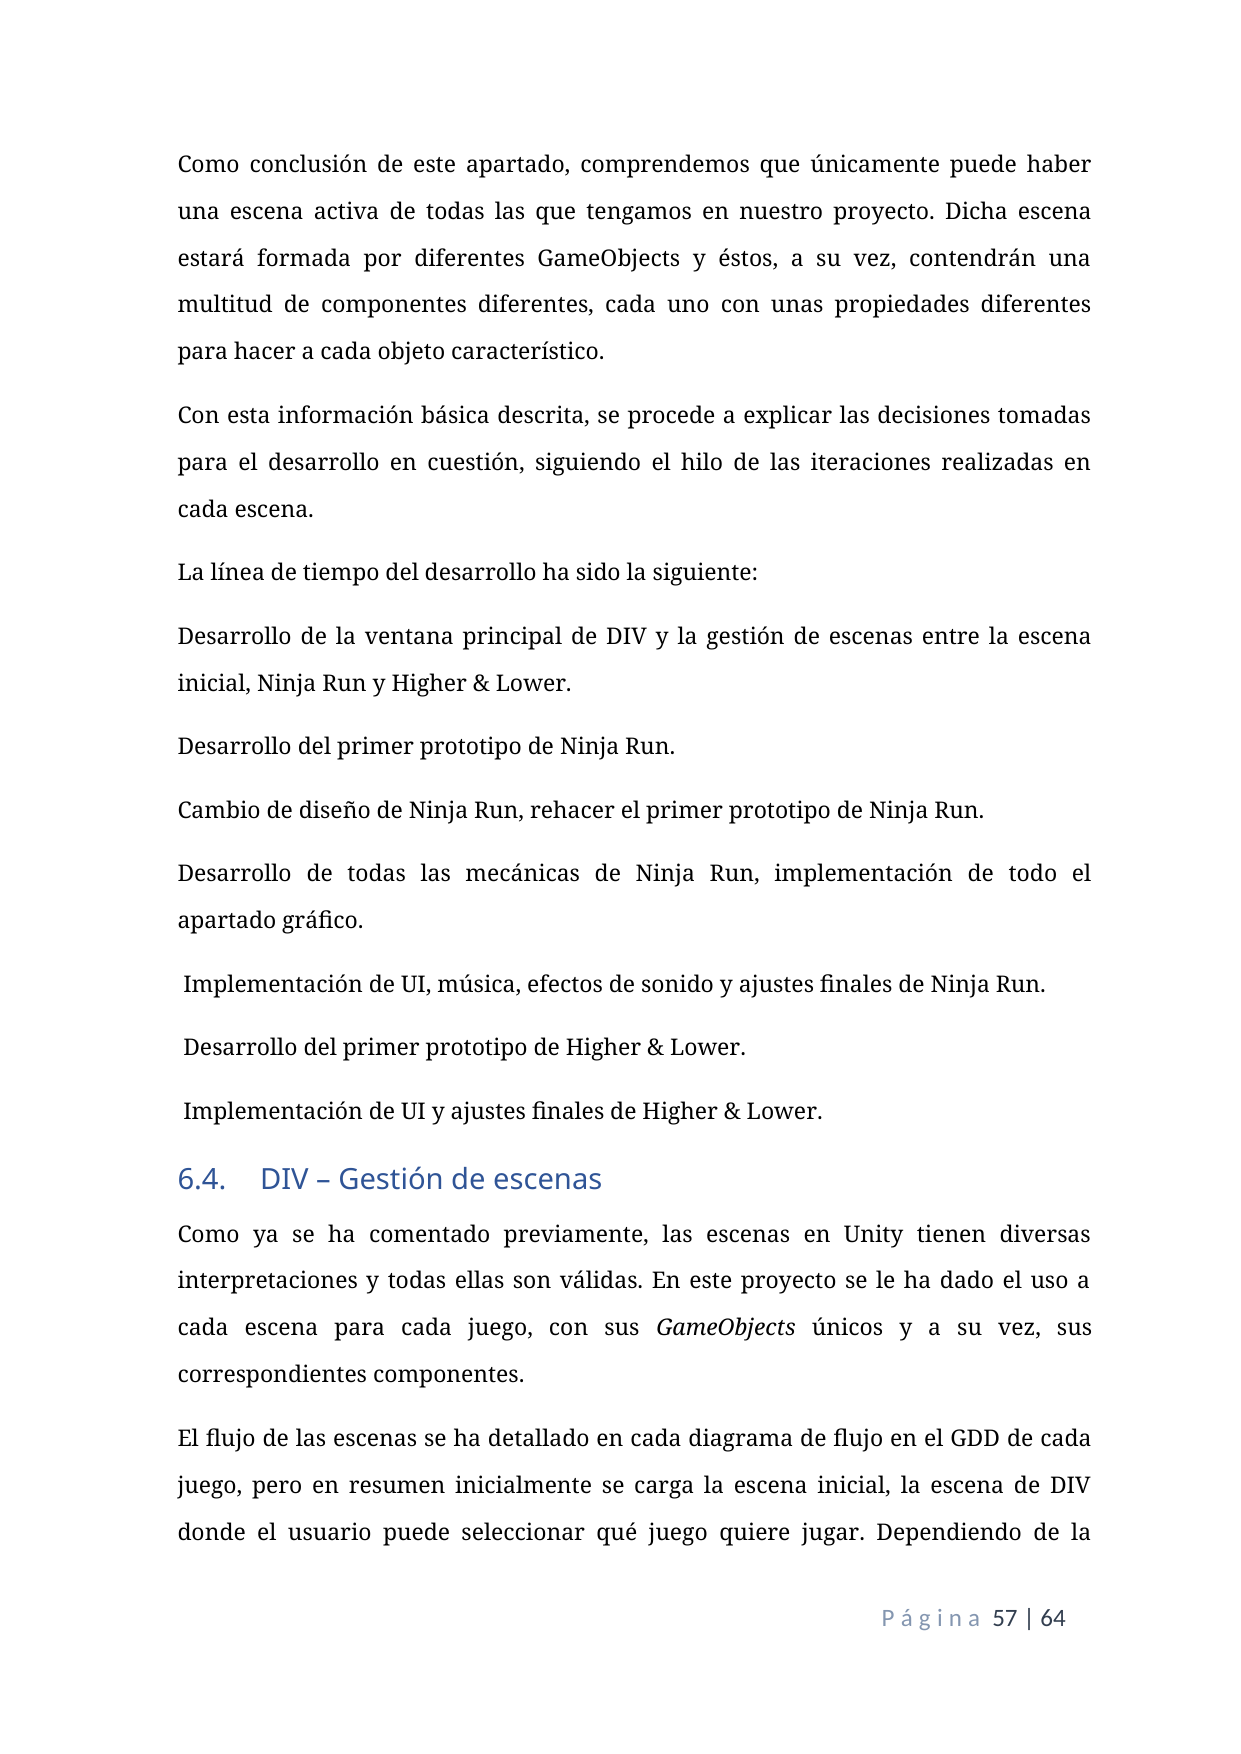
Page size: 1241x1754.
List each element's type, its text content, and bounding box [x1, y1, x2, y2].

text Desarrollo de la ventana principal de DIV y la gestión de escenas entre la escena inicial, Ninja Run y Higher & Lower. [177, 619, 1092, 698]
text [177, 1422, 1092, 1547]
text Con esta información básica descrita, se procede a explicar las decisiones tomadas para el desarrollo en cuestión, siguiendo el hilo de las iteraciones realizadas en cada escena. [177, 399, 1092, 524]
text Como ya se ha comentado previamente, las escenas en Unity tienen diversas interpretaciones y todas ellas son válidas. En este proyecto se le ha dado el uso a cada escena para cada juego, con sus GameObjects únicos y a su vez, sus correspondientes componentes. [177, 1218, 1092, 1389]
text Implementación de UI y ajustes finales de Higher & Lower. [183, 1094, 1092, 1126]
text Desarrollo de todas las mecánicas de Ninja Run, implementación de todo el apartado gráfico. [177, 857, 1092, 935]
list DIV – Gestión de escenas [177, 1158, 1092, 1198]
text Como conclusión de este apartado, comprendemos que únicamente puede haber una escena activa de todas las que tengamos en nuestro proyecto. Dicha escena estará formada por diferentes GameObjects y éstos, a su vez, contendrán una multitud de componentes diferentes, cada uno con unas propiedades diferentes para hacer a cada objeto característico. [177, 148, 1092, 366]
text Desarrollo del primer prototipo de Higher & Lower. [183, 1031, 1092, 1062]
text Desarrollo del primer prototipo de Ninja Run. [177, 730, 1092, 761]
text Cambio de diseño de Ninja Run, rehacer el primer prototipo de Ninja Run. [177, 793, 1092, 825]
text Implementación de UI, música, efectos de sonido y ajustes finales de Ninja Run. [183, 967, 1092, 999]
text La línea de tiempo del desarrollo ha sido la siguiente: [177, 556, 1092, 587]
